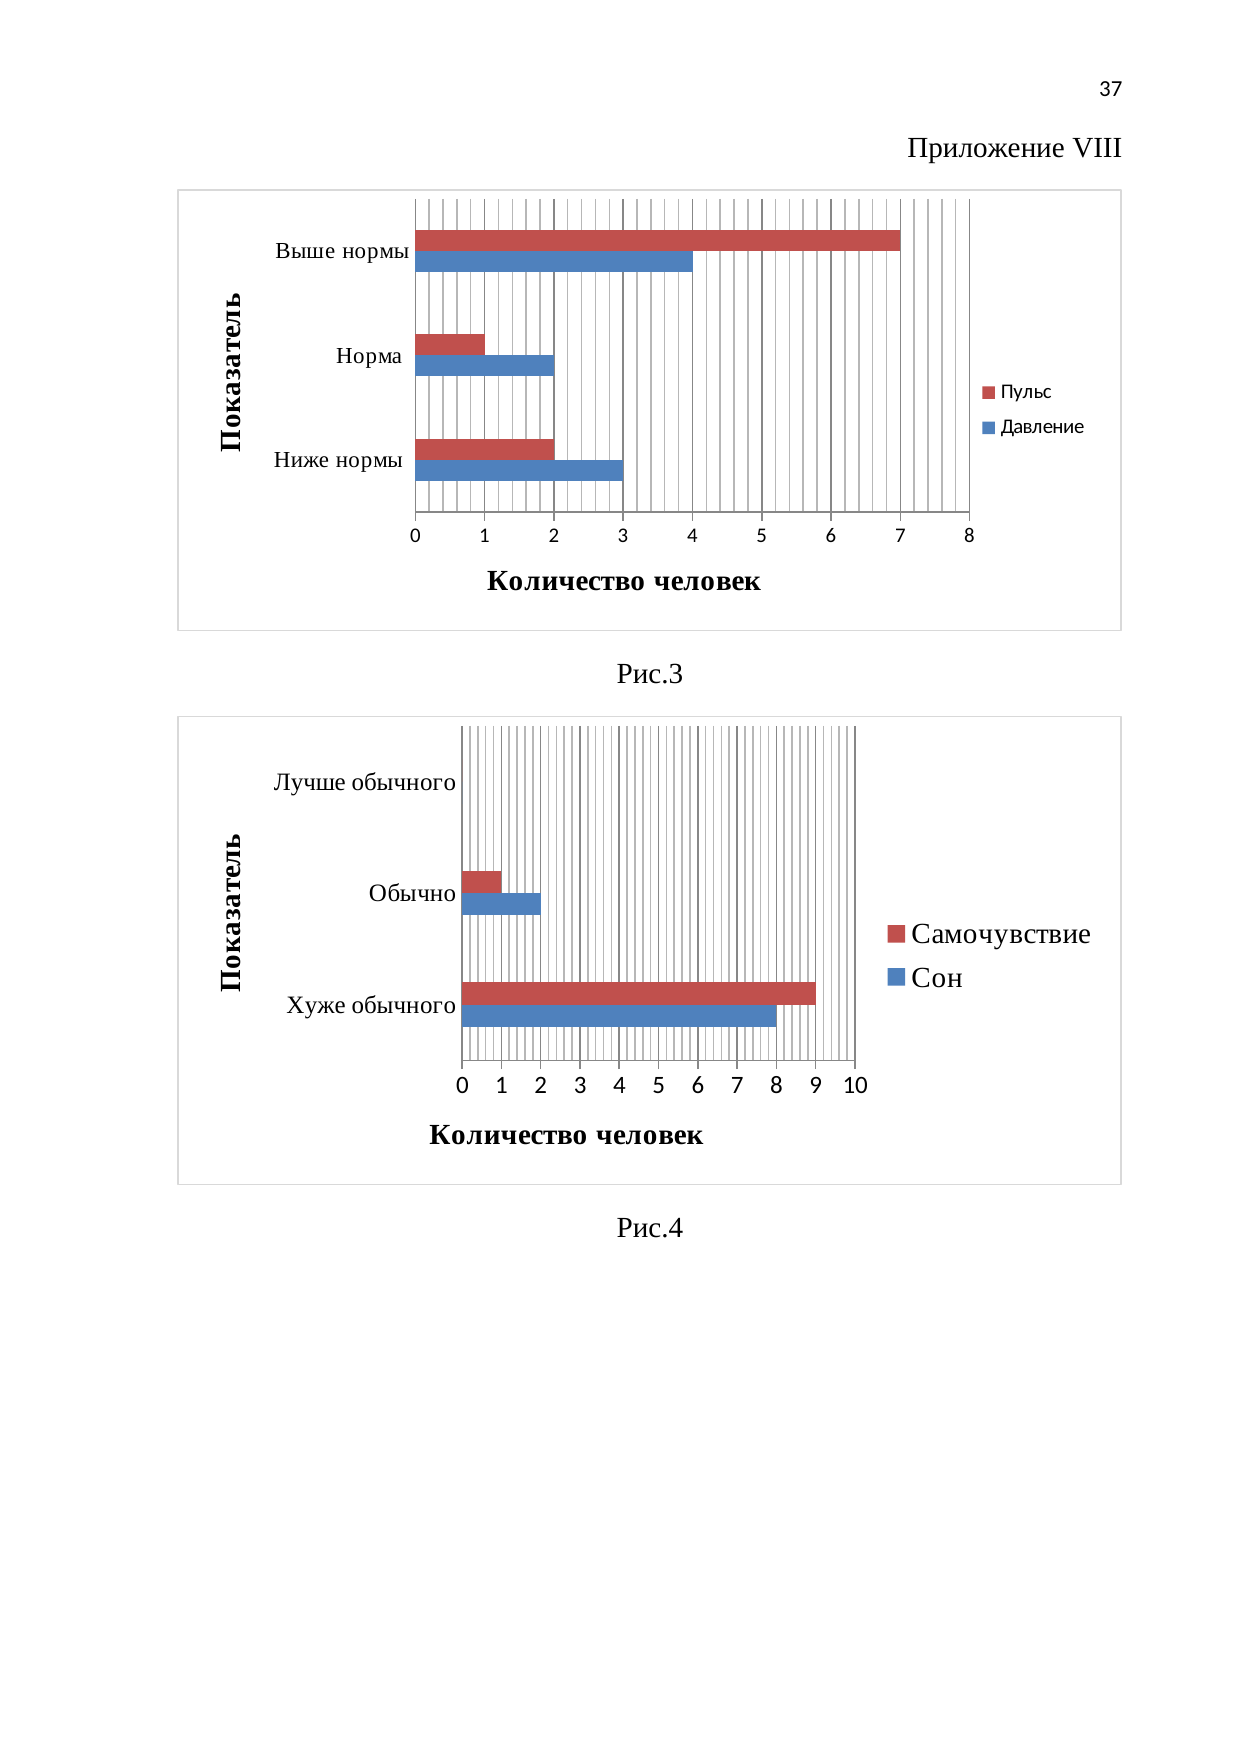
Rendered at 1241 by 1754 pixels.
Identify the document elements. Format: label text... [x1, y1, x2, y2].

text Рис.4 [177, 1210, 1122, 1244]
text Приложение VIII [177, 130, 1122, 163]
text Рис.3 [177, 656, 1122, 690]
